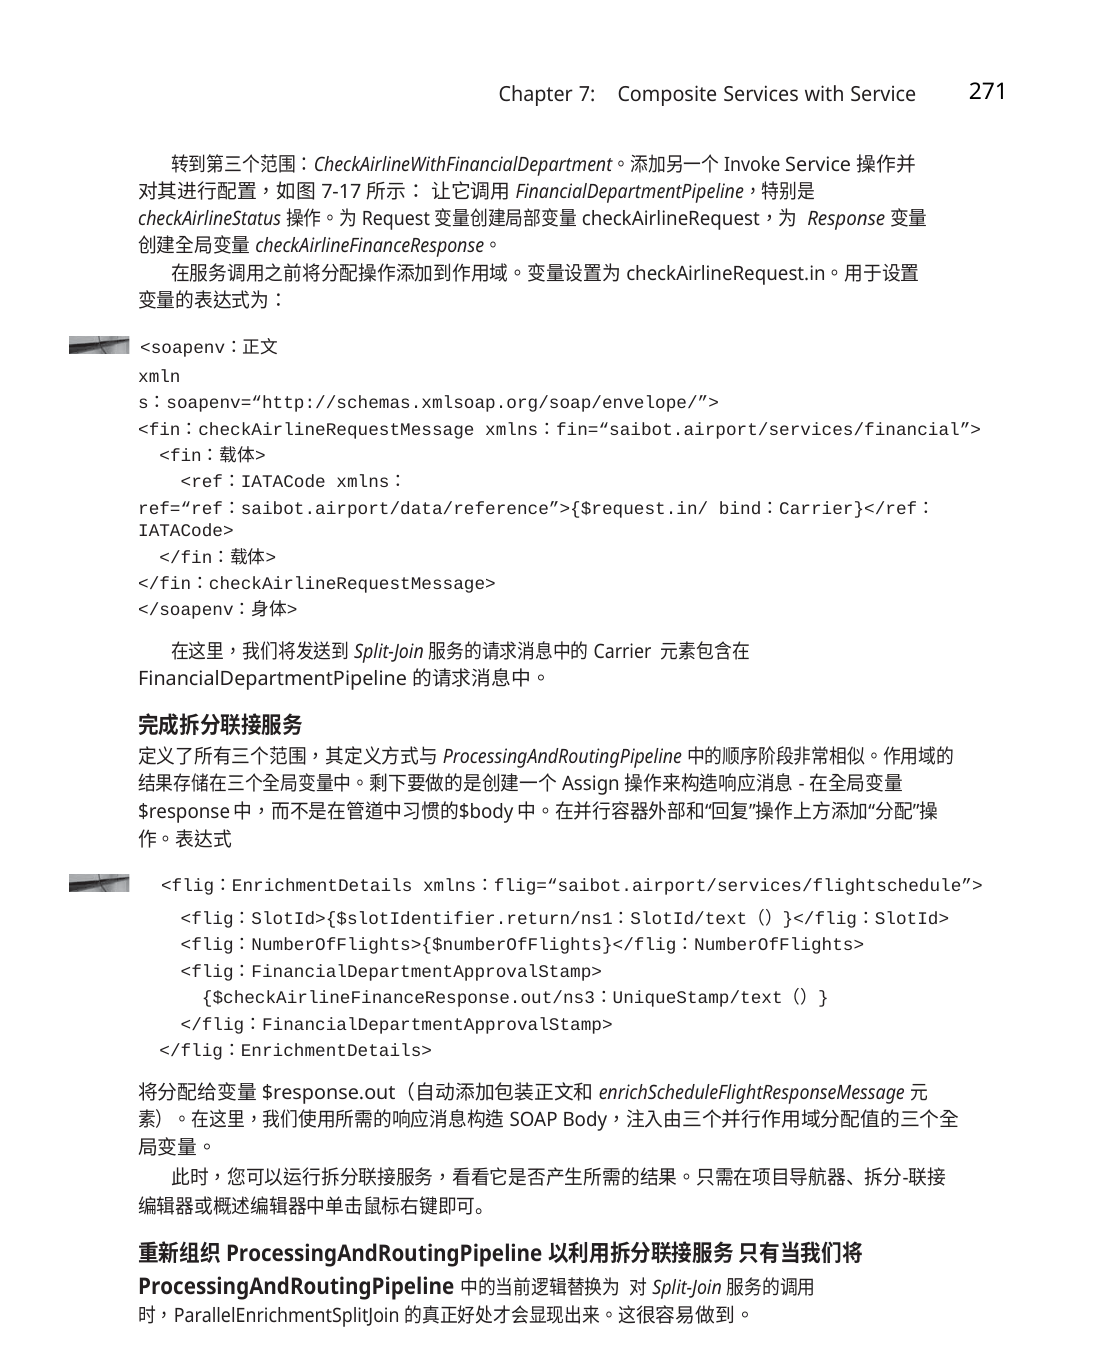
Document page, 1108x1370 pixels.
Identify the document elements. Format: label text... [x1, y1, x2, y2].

picture [69, 874, 130, 892]
text 在服务调用之前将分配操作添加到作用域。变量设置为 checkAirlineRequest.in。用于设置变量的表达式为： [138, 259, 924, 314]
text 定义了所有三个范围，其定义方式与 ProcessingAndRoutingPipeline 中的顺序阶段非常相似。作用域的结果存储在三个全局变量中。剩下要做的是创建一个 Assign 操作来构造响应消息 - 在全局变量 $response中，而不是在管道中习惯的$body中。在并行容器外部和“回复”操作上方添加“分配”操作。表达式 [138, 742, 970, 852]
text <ref：IATACode xmlns：ref=“ref：saibot.airport/data/reference”>{$request.in/ bind：Carrier}</ref：IATACode> [138, 469, 958, 542]
text <fin：checkAirlineRequestMessage xmlns：fin=“saibot.airport/services/financial”> [138, 416, 1107, 441]
text </fin：checkAirlineRequestMessage> [138, 570, 1107, 594]
text <soapenv：正文 xmlns：soapenv=“http://schemas.xmlsoap.org/soap/envelope/”> [69, 334, 756, 414]
text </flig：EnrichmentDetails> [159, 1037, 1107, 1061]
text <fin：载体> [159, 443, 1107, 467]
subtitle 完成拆分联接服务 [138, 709, 1107, 740]
text </soapenv：身体> [138, 597, 1107, 621]
text <flig：SlotId>{$slotIdentifier.return/ns1：SlotId/text（）}</flig：SlotId> [180, 906, 1107, 930]
text <flig：EnrichmentDetails xmlns：flig=“saibot.airport/services/flightschedule”> [69, 873, 1107, 904]
text 重新组织 ProcessingAndRoutingPipeline 以利用拆分联接服务 只有当我们将 ProcessingAndRoutingPipeline 中的当前逻辑替换为 对 Split-Join 服务的调用时，ParallelEnrichmentSplitJoin 的真正好处才会显现出来。这很容易做到。 [138, 1237, 924, 1328]
text 转到第三个范围：CheckAirlineWithFinancialDepartment。添加另一个 Invoke Service 操作并对其进行配置，如图 7-17 所示： 让它调用 FinancialDepartmentPipeline，特别是 checkAirlineStatus 操作。为 Request 变量创建局部变量 checkAirlineRequest，为 Response 变量创建全局变量 checkAirlineFinanceResponse。 [138, 150, 931, 259]
picture [69, 336, 130, 354]
text </fin：载体> [159, 544, 1107, 568]
text <flig：NumberOfFlights>{$numberOfFlights}</flig：NumberOfFlights> [180, 932, 1107, 956]
text </flig：FinancialDepartmentApprovalStamp> [180, 1011, 1107, 1035]
text 将分配给变量 $response.out（自动添加包装正文和 enrichScheduleFlightResponseMessage 元素）。在这里，我们使用所需的响应消息构造 SOAP Body，注入由三个并行作用域分配值的三个全局变量。 [138, 1078, 969, 1160]
text 在这里，我们将发送到 Split-Join 服务的请求消息中的 Carrier 元素包含在 FinancialDepartmentPipeline 的请求消息中。 [138, 637, 967, 691]
text 此时，您可以运行拆分联接服务，看看它是否产生所需的结果。只需在项目导航器、拆分-联接编辑器或概述编辑器中单击鼠标右键即可。 [138, 1161, 959, 1219]
text <flig：FinancialDepartmentApprovalStamp> [180, 958, 1107, 982]
text {$checkAirlineFinanceResponse.out/ns3：UniqueStamp/text（）} [202, 984, 1107, 1009]
